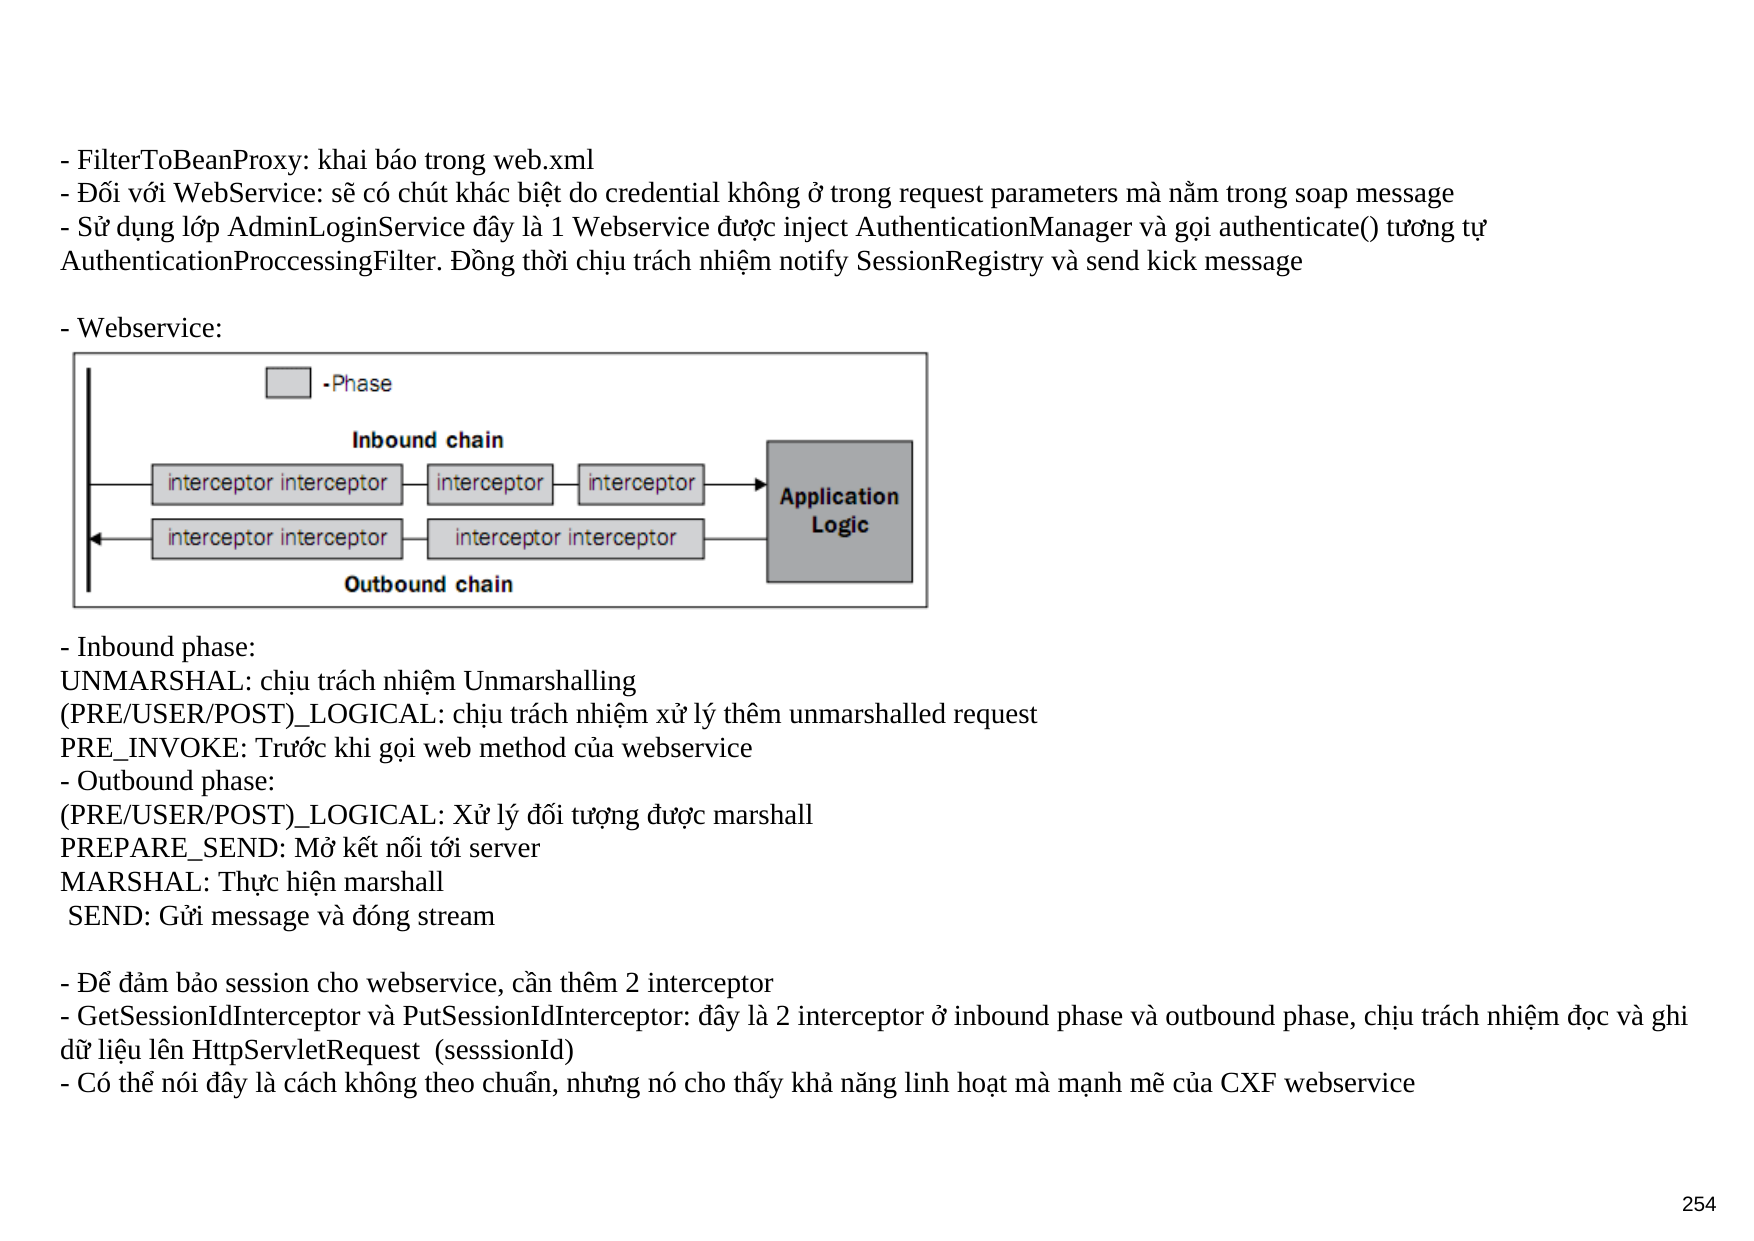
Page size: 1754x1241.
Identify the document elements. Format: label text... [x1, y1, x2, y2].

text - Webservice: [60, 310, 1716, 343]
text - Outbound phase: [60, 763, 1716, 797]
text (PRE/USER/POST)_LOGICAL: chịu trách nhiệm xử lý thêm unmarshalled request [60, 696, 1716, 730]
text (PRE/USER/POST)_LOGICAL: Xử lý đối tượng được marshall [60, 797, 1716, 831]
text PRE_INVOKE: Trước khi gọi web method của webservice [60, 730, 1716, 763]
text - Đối với WebService: sẽ có chút khác biệt do credential không ở trong request parameters mà nằm trong soap message [60, 176, 1716, 209]
picture [60, 343, 943, 630]
text - GetSessionIdInterceptor và PutSessionIdInterceptor: đây là 2 interceptor ở inbound phase và outbound phase, chịu trách nhiệm đọc và ghi dữ liệu lên HttpServletRequest (sesssionId) [60, 998, 1716, 1065]
text - Sử dụng lớp AdminLoginService đây là 1 Webservice được inject AuthenticationManager và gọi authenticate() tương tự AuthenticationProccessingFilter. Đồng thời chịu trách nhiệm notify SessionRegistry và send kick message [60, 209, 1716, 276]
text PREPARE_SEND: Mở kết nối tới server [60, 831, 1716, 864]
text MARSHAL: Thực hiện marshall [60, 864, 1716, 898]
text - Để đảm bảo session cho webservice, cần thêm 2 interceptor [60, 965, 1716, 998]
text - Có thể nói đây là cách không theo chuẩn, nhưng nó cho thấy khả năng linh hoạt mà mạnh mẽ của CXF webservice [60, 1065, 1716, 1099]
text - FilterToBeanProxy: khai báo trong web.xml [60, 142, 1716, 176]
text - Inbound phase: [60, 629, 1716, 663]
text SEND: Gửi message và đóng stream [60, 898, 1716, 931]
text UNMARSHAL: chịu trách nhiệm Unmarshalling [60, 663, 1716, 696]
